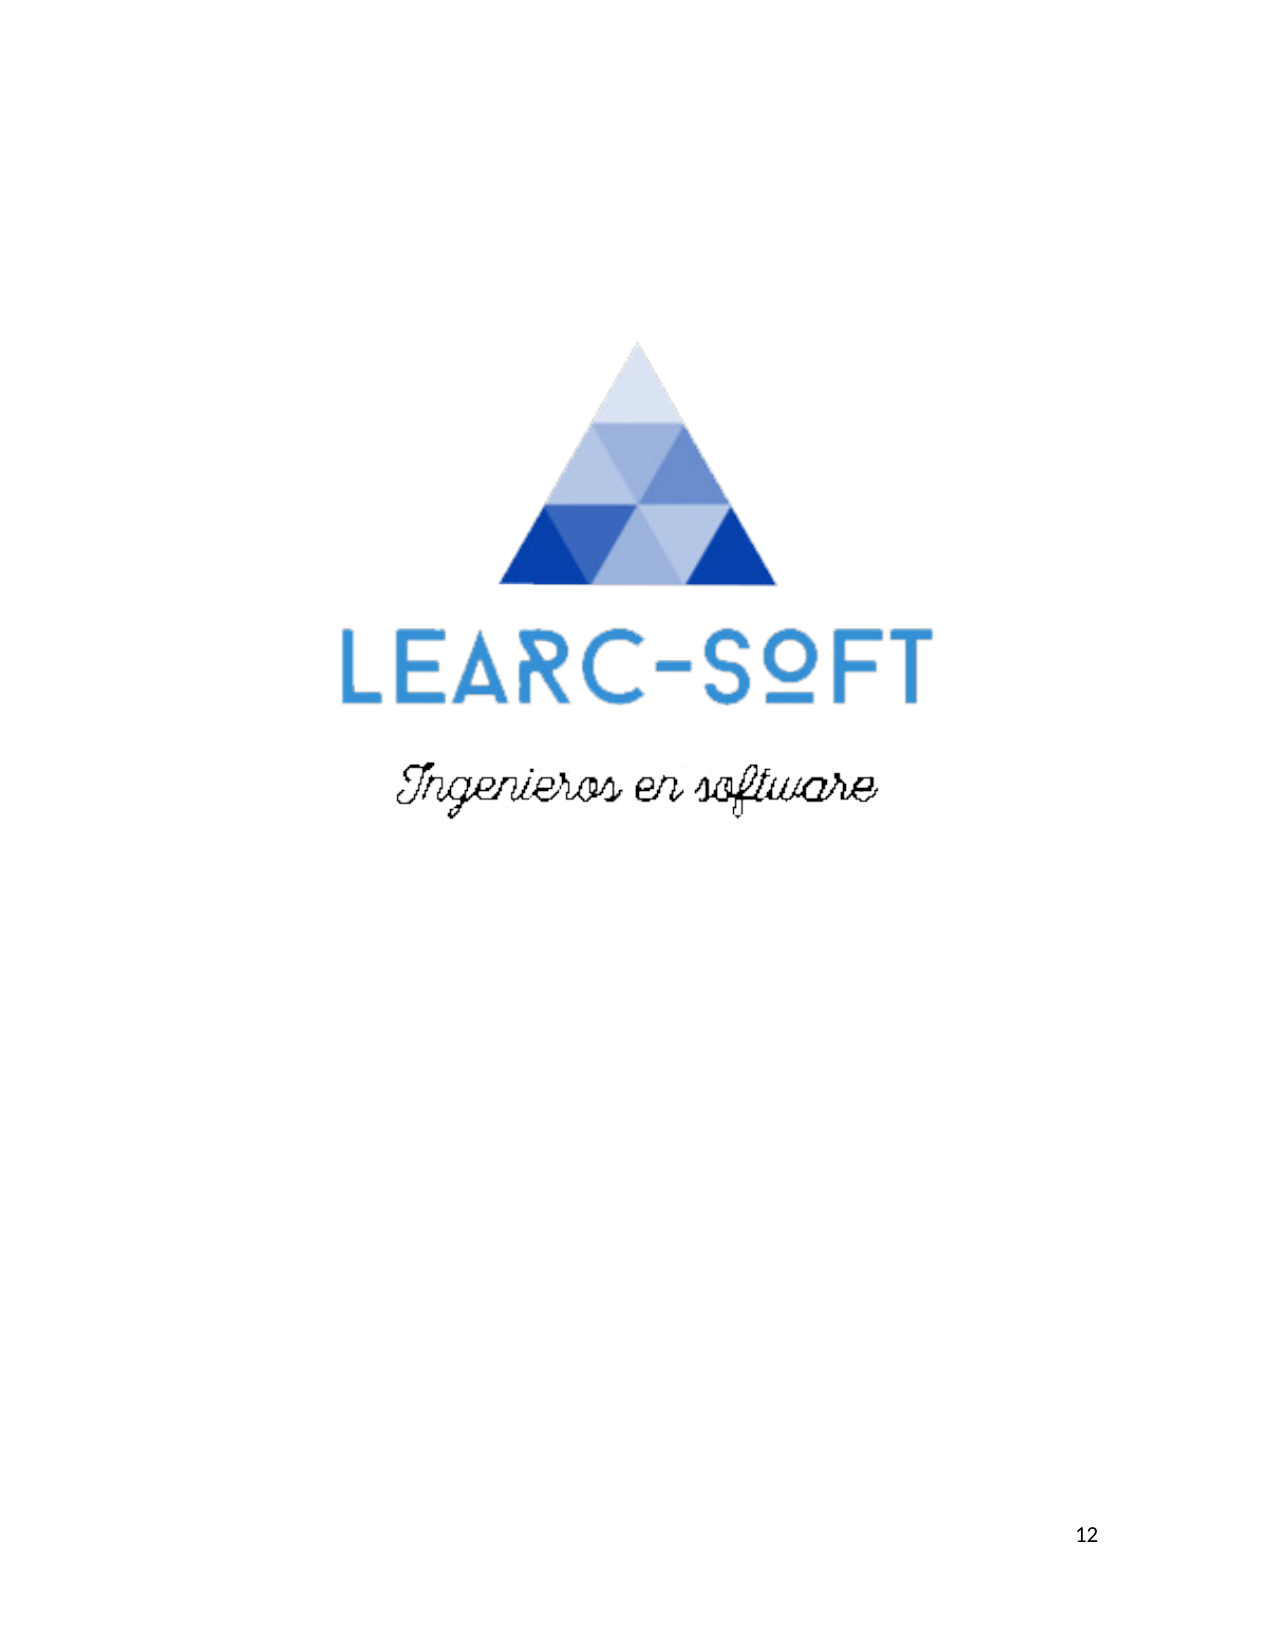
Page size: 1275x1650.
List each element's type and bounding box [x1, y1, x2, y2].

picture [300, 226, 976, 902]
